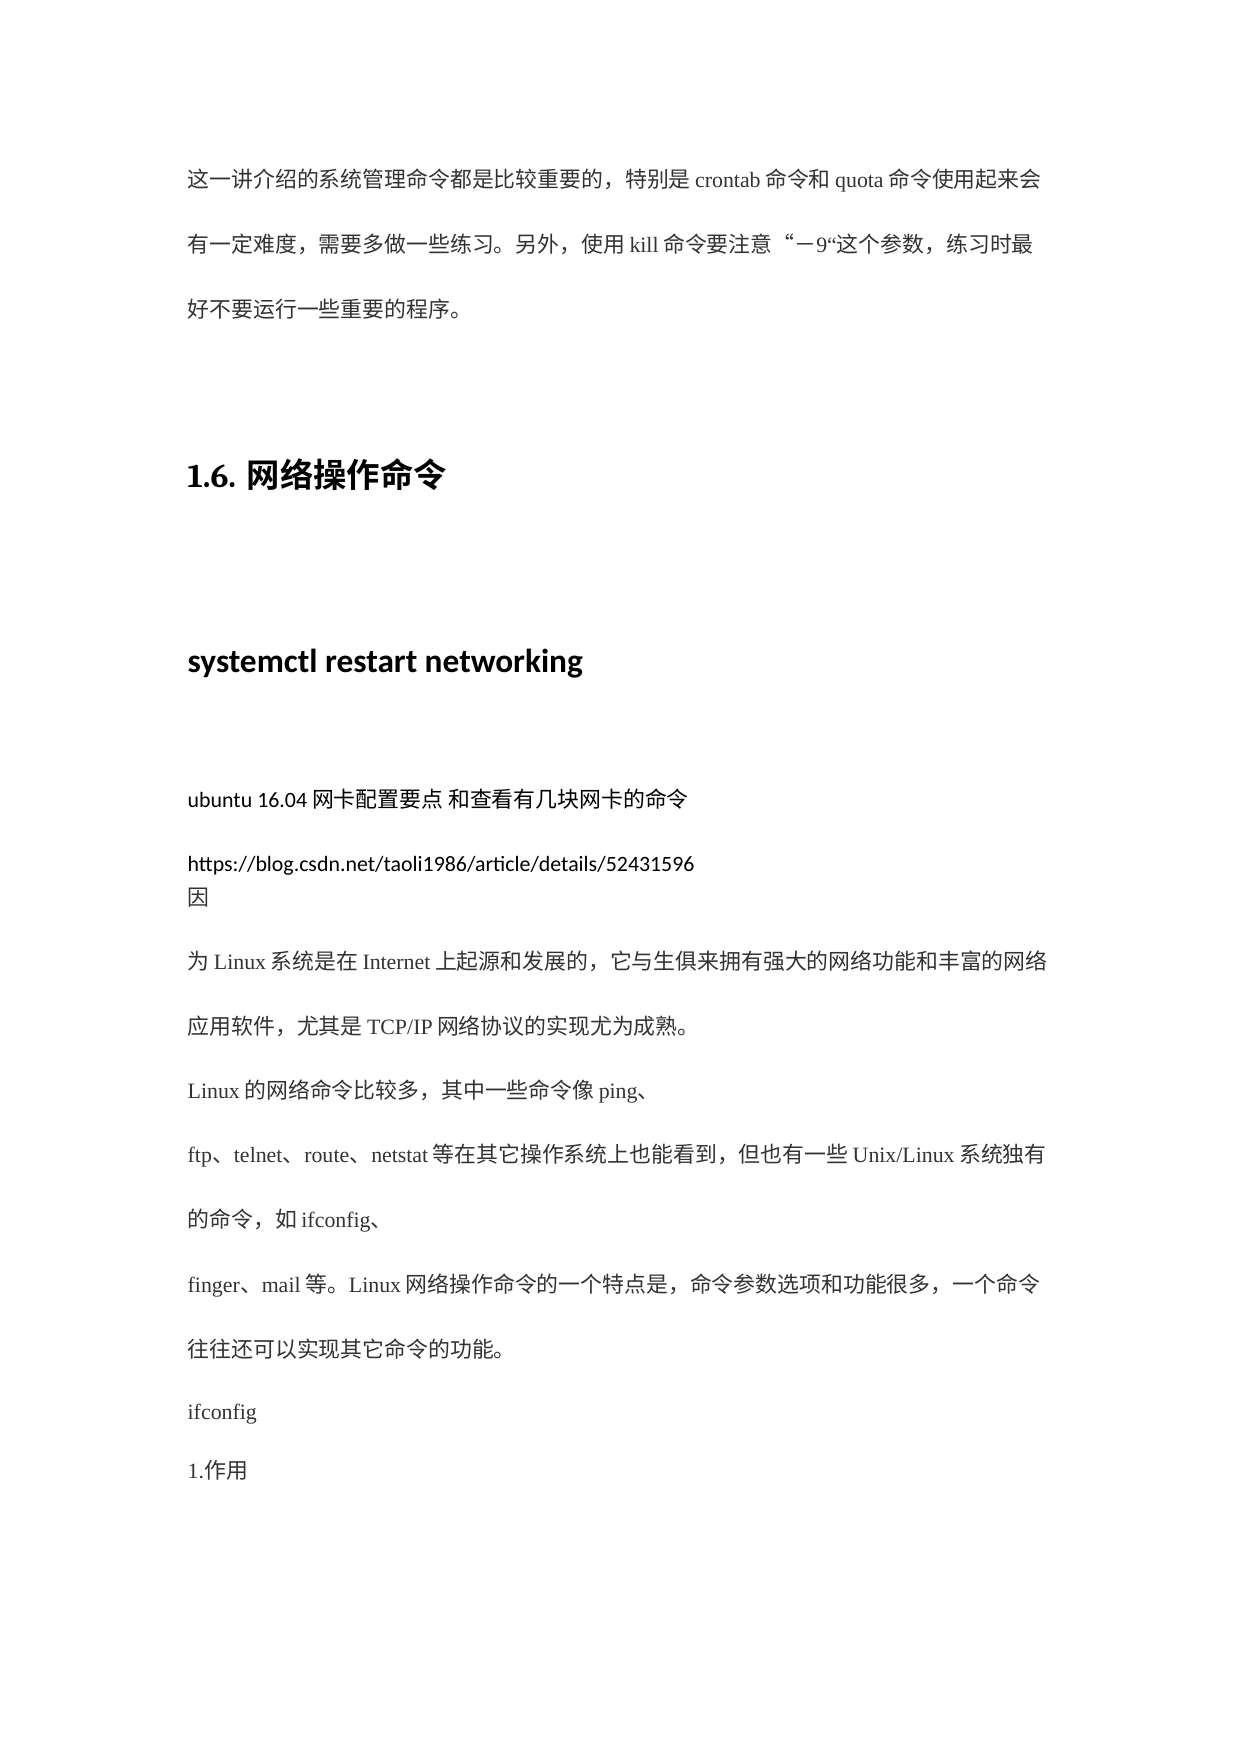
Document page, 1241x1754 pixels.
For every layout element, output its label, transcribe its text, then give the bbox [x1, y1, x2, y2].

text 1.作用 [187, 1453, 1053, 1486]
text https://blog.csdn.net/taoli1986/article/details/52431596 [187, 847, 1053, 879]
text ifconfig [187, 1395, 1053, 1428]
text Linux的网络命令比较多，其中一些命令像ping、 [187, 1073, 1053, 1105]
subtitle 网络操作命令 [187, 441, 1053, 506]
text 为Linux系统是在Internet上起源和发展的，它与生俱来拥有强大的网络功能和丰富的网络应用软件，尤其是TCP/IP网络协议的实现尤为成熟。 [187, 944, 1053, 1041]
text ftp、telnet、route、netstat等在其它操作系统上也能看到，但也有一些Unix/Linux系统独有的命令，如ifconfig、 [187, 1137, 1053, 1234]
subtitle systemctl restart networking [187, 628, 1053, 693]
text ubuntu 16.04 网卡配置要点 和查看有几块网卡的命令 [187, 782, 1053, 814]
text 这一讲介绍的系统管理命令都是比较重要的，特别是crontab命令和quota命令使用起来会有一定难度，需要多做一些练习。另外，使用kill命令要注意“－9“这个参数，练习时最好不要运行一些重要的程序。 [187, 162, 1053, 324]
text finger、mail等。Linux网络操作命令的一个特点是，命令参数选项和功能很多，一个命令往往还可以实现其它命令的功能。 [187, 1266, 1053, 1364]
text 因 [187, 879, 1053, 912]
